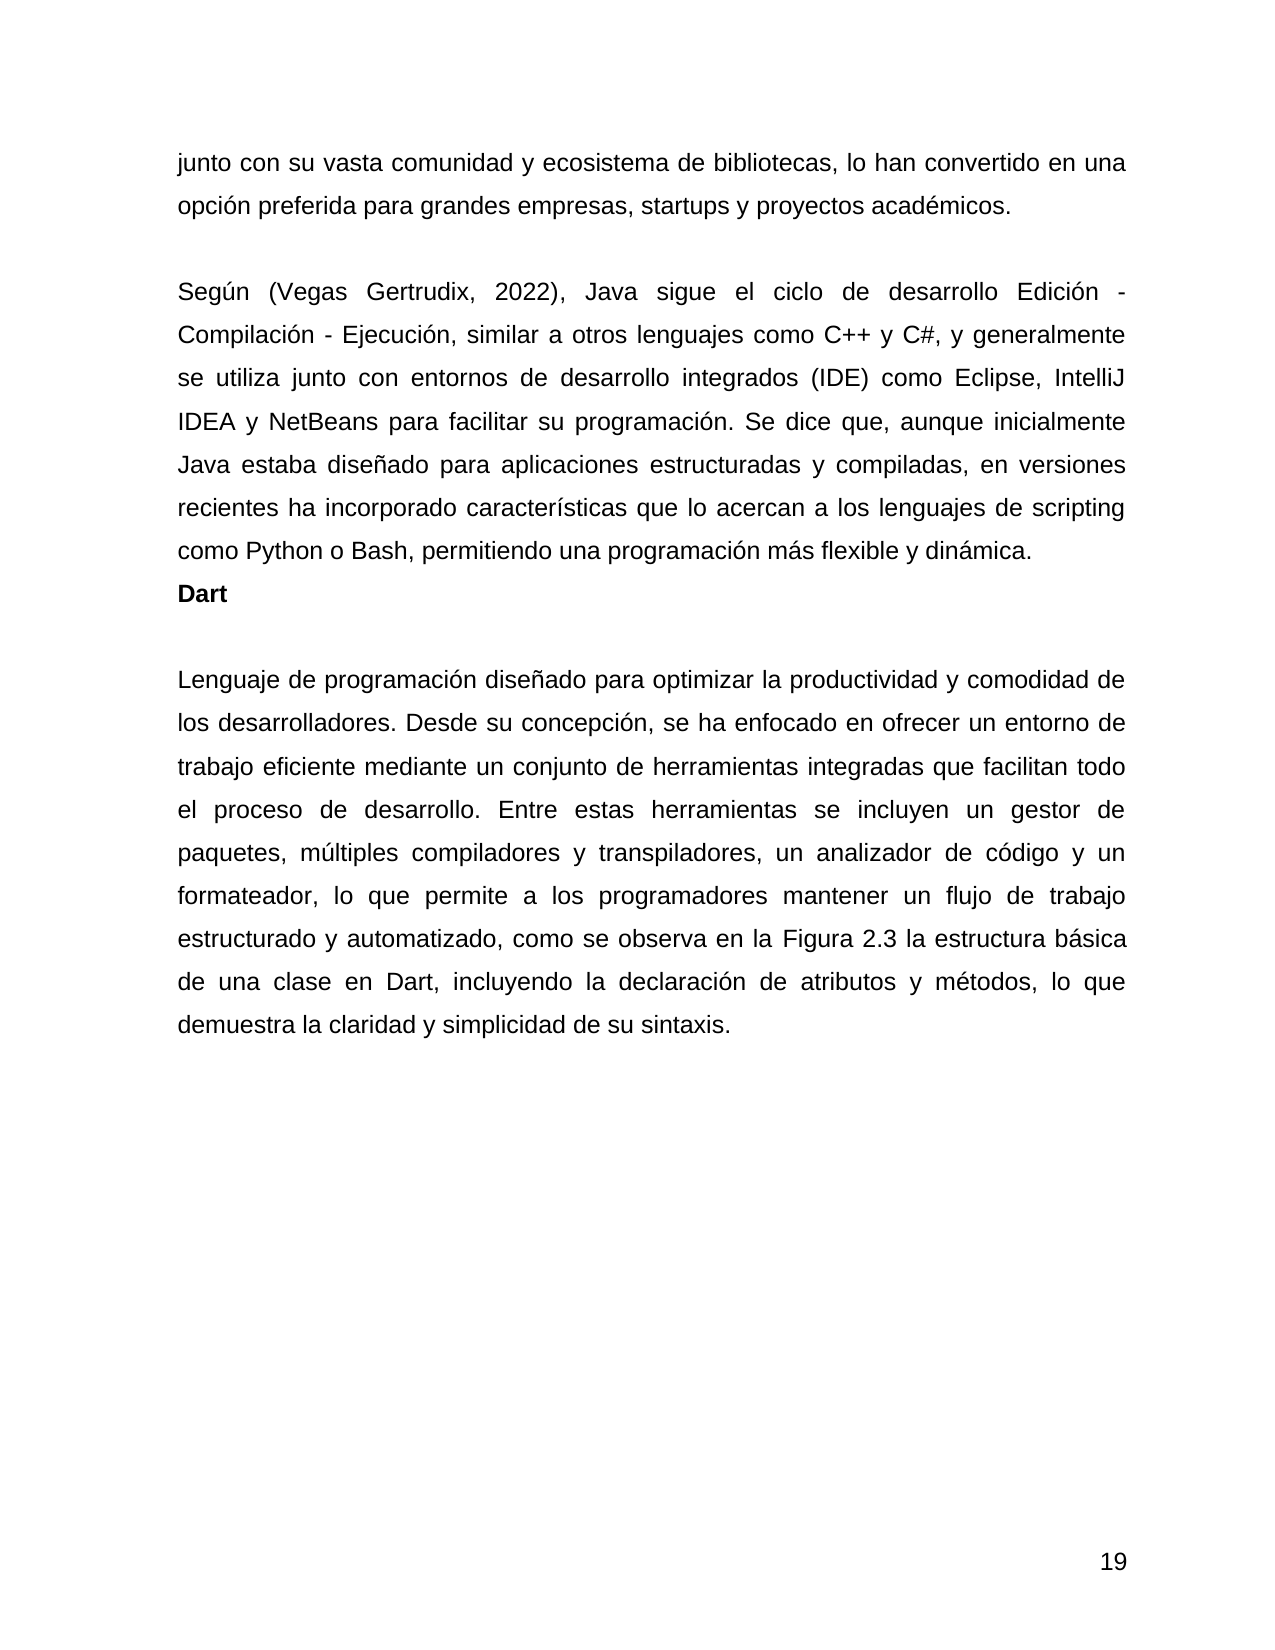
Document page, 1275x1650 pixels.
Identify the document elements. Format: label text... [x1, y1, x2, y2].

text Según , Java sigue el ciclo de desarrollo Edición - Compilación - Ejecución, similar a otros lenguajes como C++ y C#, y generalmente se utiliza junto con entornos de desarrollo integrados (IDE) como Eclipse, IntelliJ IDEA y NetBeans para facilitar su programación. Se dice que, aunque inicialmente Java estaba diseñado para aplicaciones estructuradas y compiladas, en versiones recientes ha incorporado características que lo acercan a los lenguajes de scripting como Python o Bash, permitiendo una programación más flexible y dinámica. [177, 277, 1127, 564]
text Dart [177, 579, 1127, 608]
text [177, 148, 1127, 219]
